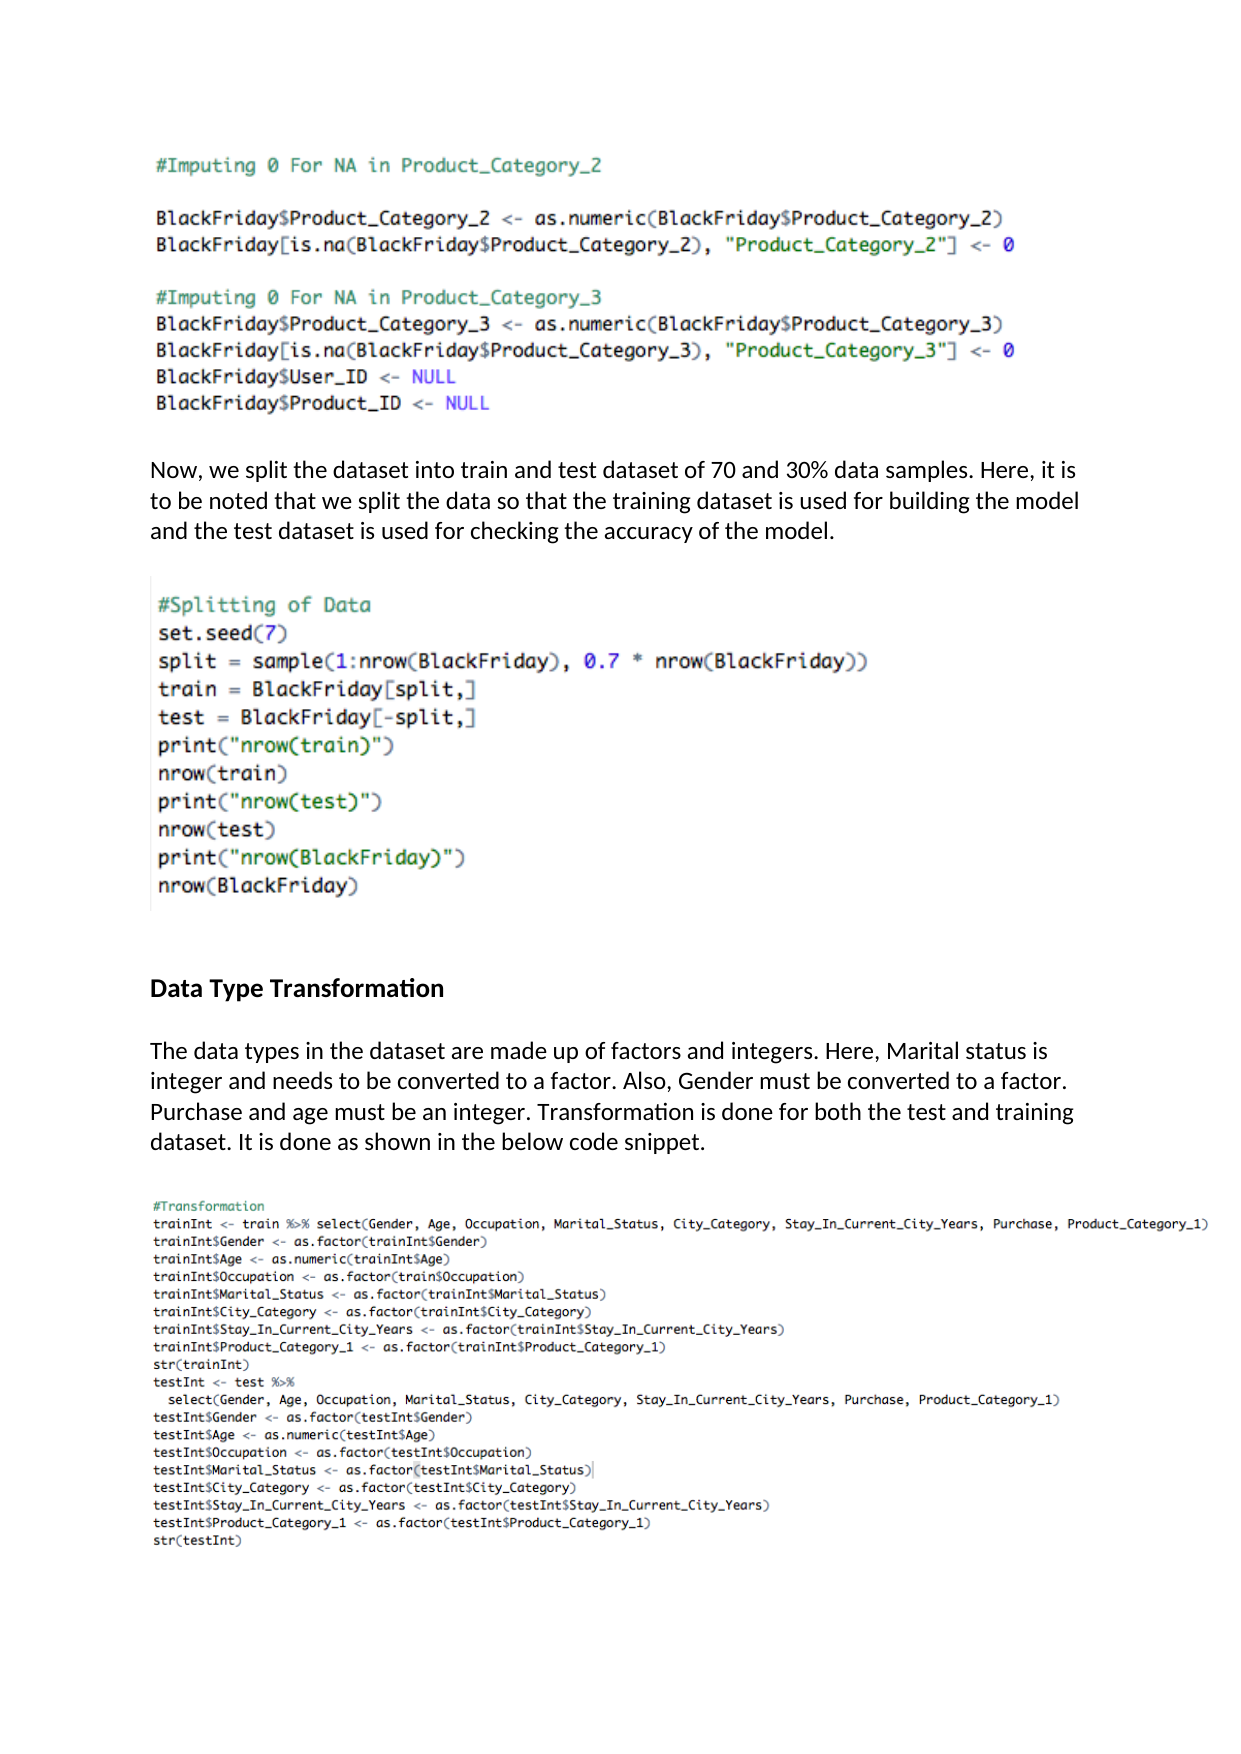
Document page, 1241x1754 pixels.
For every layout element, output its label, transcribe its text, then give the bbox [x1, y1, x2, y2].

text Purchase and age must be an integer. Transformation is done for both the test and training dataset. It is done as shown in the below code snippet. [150, 1096, 1090, 1157]
picture [150, 1187, 1238, 1552]
text Data Type Transformation [150, 971, 1090, 1004]
text Now, we split the dataset into train and test dataset of 70 and 30% data samples. Here, it is to be noted that we split the data so that the training dataset is used for building the model and the test dataset is used for checking the accuracy of the model. [150, 454, 1090, 546]
picture [150, 576, 1104, 911]
picture [150, 150, 1090, 424]
text The data types in the dataset are made up of factors and integers. Here, Marital status is integer and needs to be converted to a factor. Also, Gender must be converted to a factor. [150, 1035, 1090, 1096]
